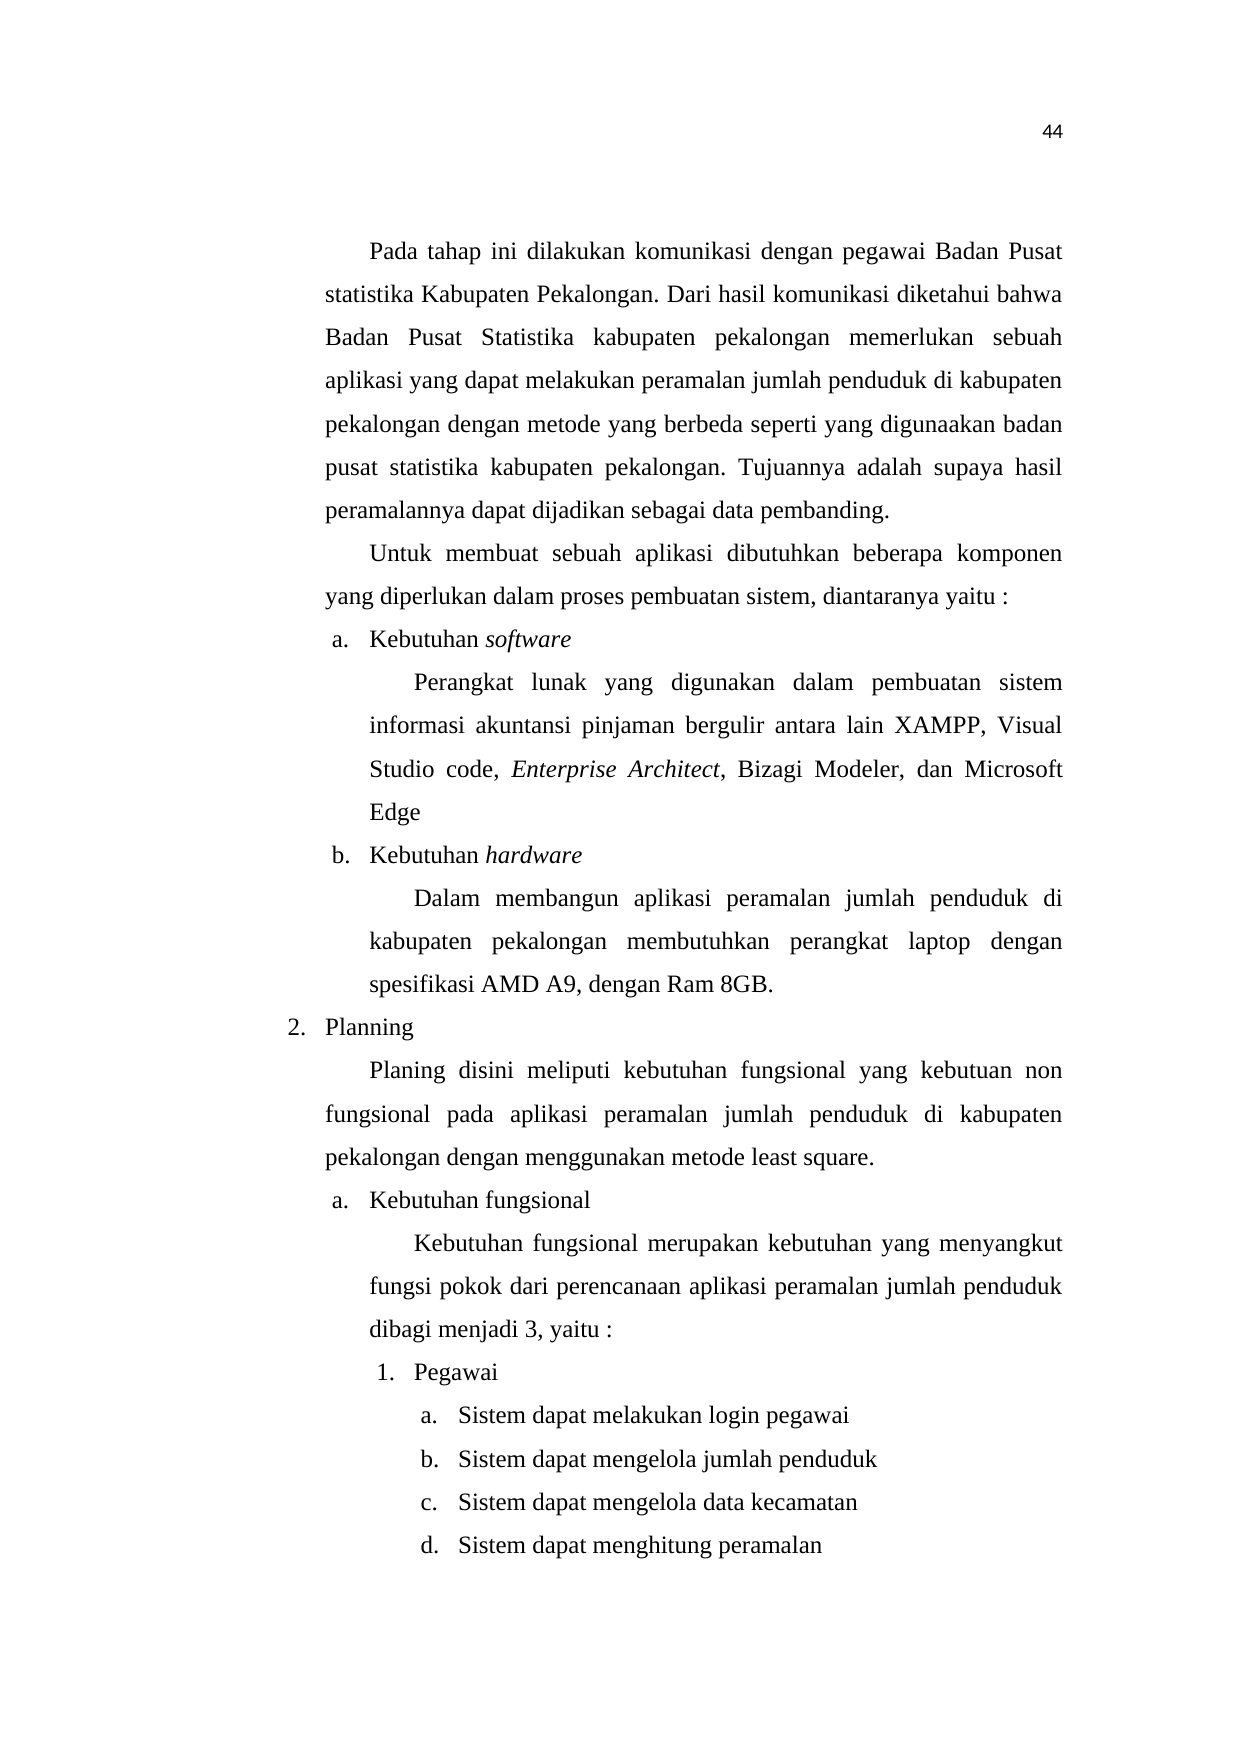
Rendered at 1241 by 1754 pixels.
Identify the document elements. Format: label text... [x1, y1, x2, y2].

list Pada tahap ini dilakukan komunikasi dengan pegawai Badan Pusat statistika Kabupaten Pekalongan. Dari hasil komunikasi diketahui bahwa Badan Pusat Statistika kabupaten pekalongan memerlukan sebuah aplikasi yang dapat melakukan peramalan jumlah penduduk di kabupaten pekalongan dengan metode yang berbeda seperti yang digunaakan badan pusat statistika kabupaten pekalongan. Tujuannya adalah supaya hasil peramalannya dapat dijadikan sebagai data pembanding. [325, 236, 1063, 524]
list Sistem dapat melakukan login pegawai [420, 1401, 1063, 1429]
list Pegawai [376, 1357, 1063, 1386]
list Kebutuhan software [332, 624, 1063, 653]
list Dalam membangun aplikasi peramalan jumlah penduduk di kabupaten pekalongan membutuhkan perangkat laptop dengan spesifikasi AMD A9, dengan Ram 8GB. [369, 883, 1063, 998]
list Sistem dapat mengelola jumlah penduduk [420, 1444, 1063, 1472]
list Planing disini meliputi kebutuhan fungsional yang kebutuan non fungsional pada aplikasi peramalan jumlah penduduk di kabupaten pekalongan dengan menggunakan metode least square. [325, 1056, 1063, 1171]
list Kebutuhan fungsional merupakan kebutuhan yang menyangkut fungsi pokok dari perencanaan aplikasi peramalan jumlah penduduk dibagi menjadi 3, yaitu : [369, 1228, 1063, 1343]
list Planning [287, 1012, 1063, 1041]
list Perangkat lunak yang digunakan dalam pembuatan sistem informasi akuntansi pinjaman bergulir antara lain XAMPP, Visual Studio code, Enterprise Architect, Bizagi Modeler, dan Microsoft Edge [369, 667, 1063, 826]
list Kebutuhan fungsional [332, 1185, 1063, 1214]
list Kebutuhan hardware [332, 840, 1063, 869]
list Sistem dapat mengelola data kecamatan [420, 1487, 1063, 1516]
list Sistem dapat menghitung peramalan [420, 1530, 1063, 1559]
list Untuk membuat sebuah aplikasi dibutuhkan beberapa komponen yang diperlukan dalam proses pembuatan sistem, diantaranya yaitu : [325, 538, 1063, 610]
